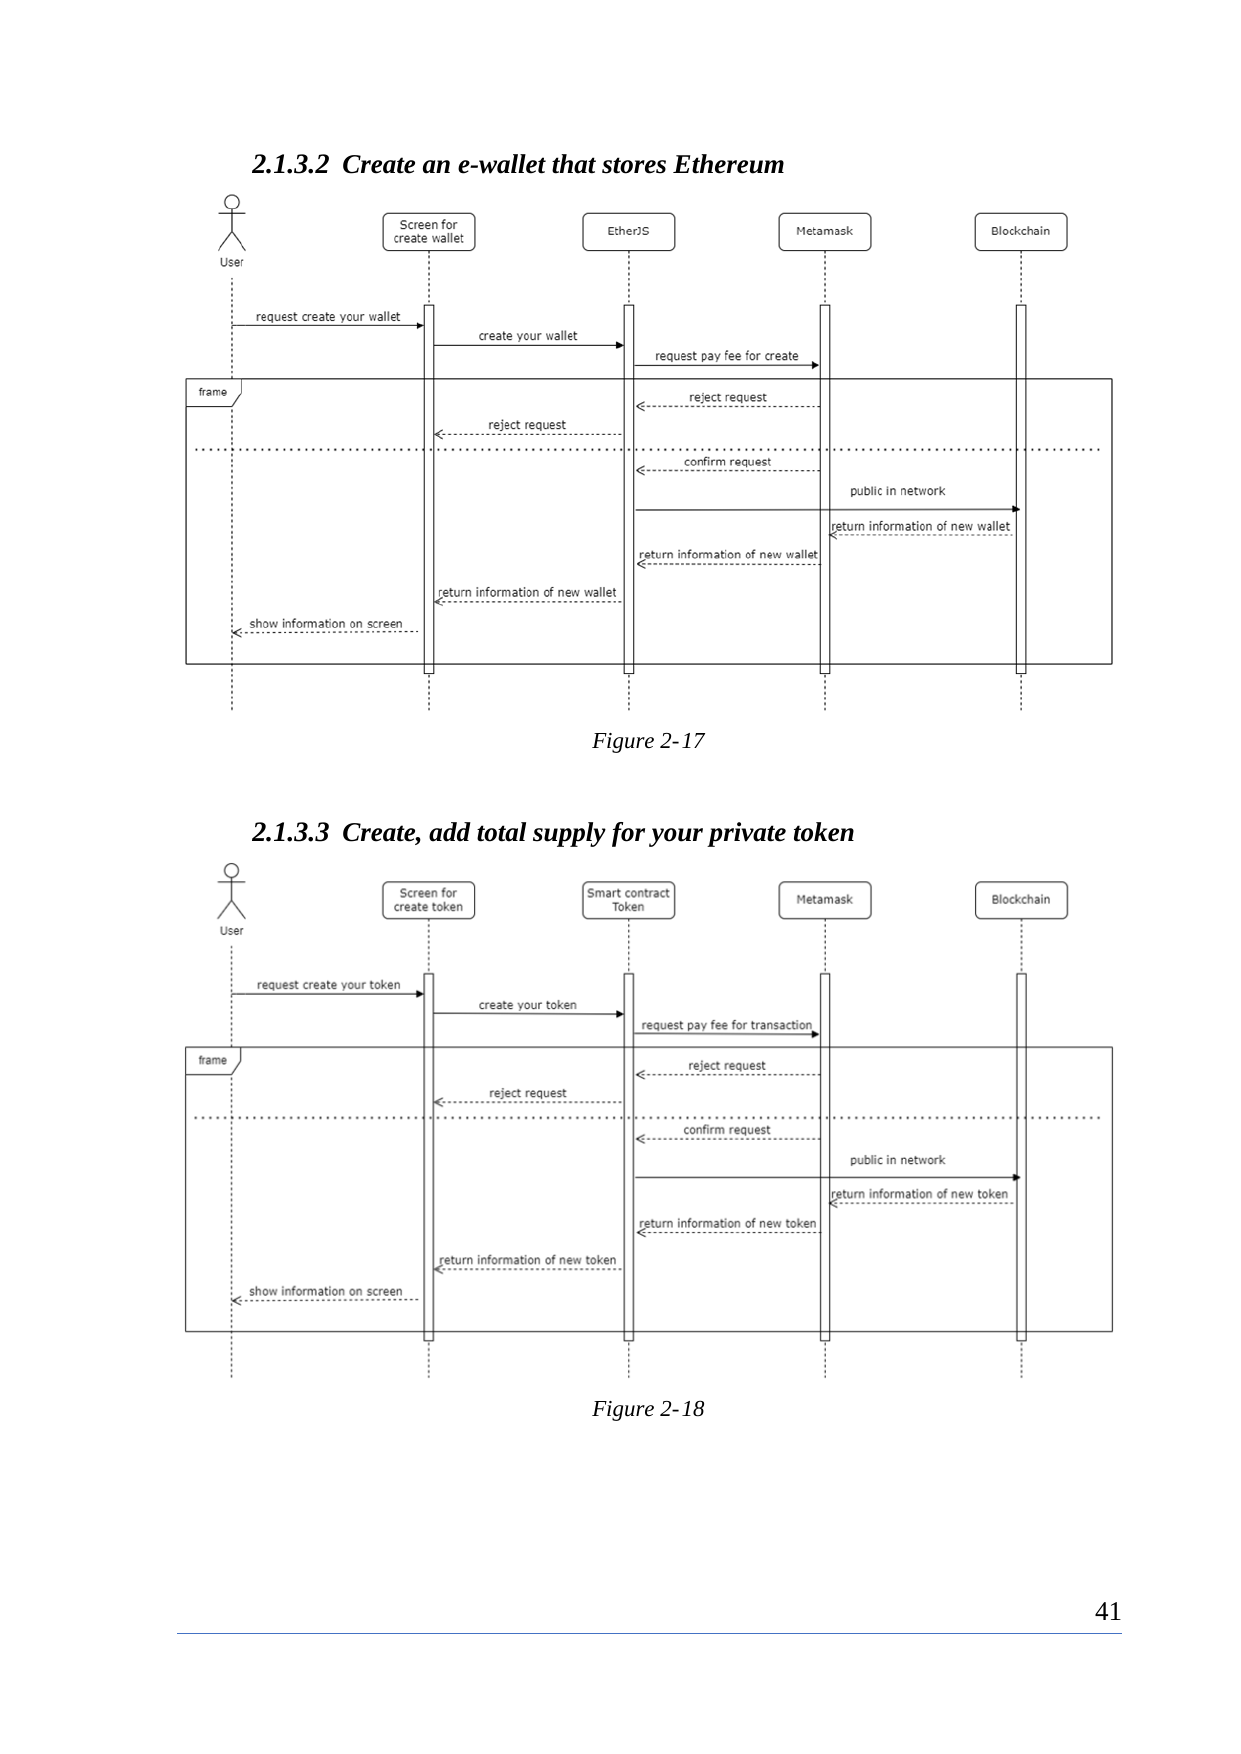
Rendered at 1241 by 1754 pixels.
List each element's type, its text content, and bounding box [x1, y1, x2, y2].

picture [177, 185, 1122, 721]
subtitle Create, add total supply for your private token [252, 815, 1122, 848]
subtitle Create an e-wallet that stores Ethereum [252, 147, 1122, 179]
picture [177, 854, 1122, 1389]
